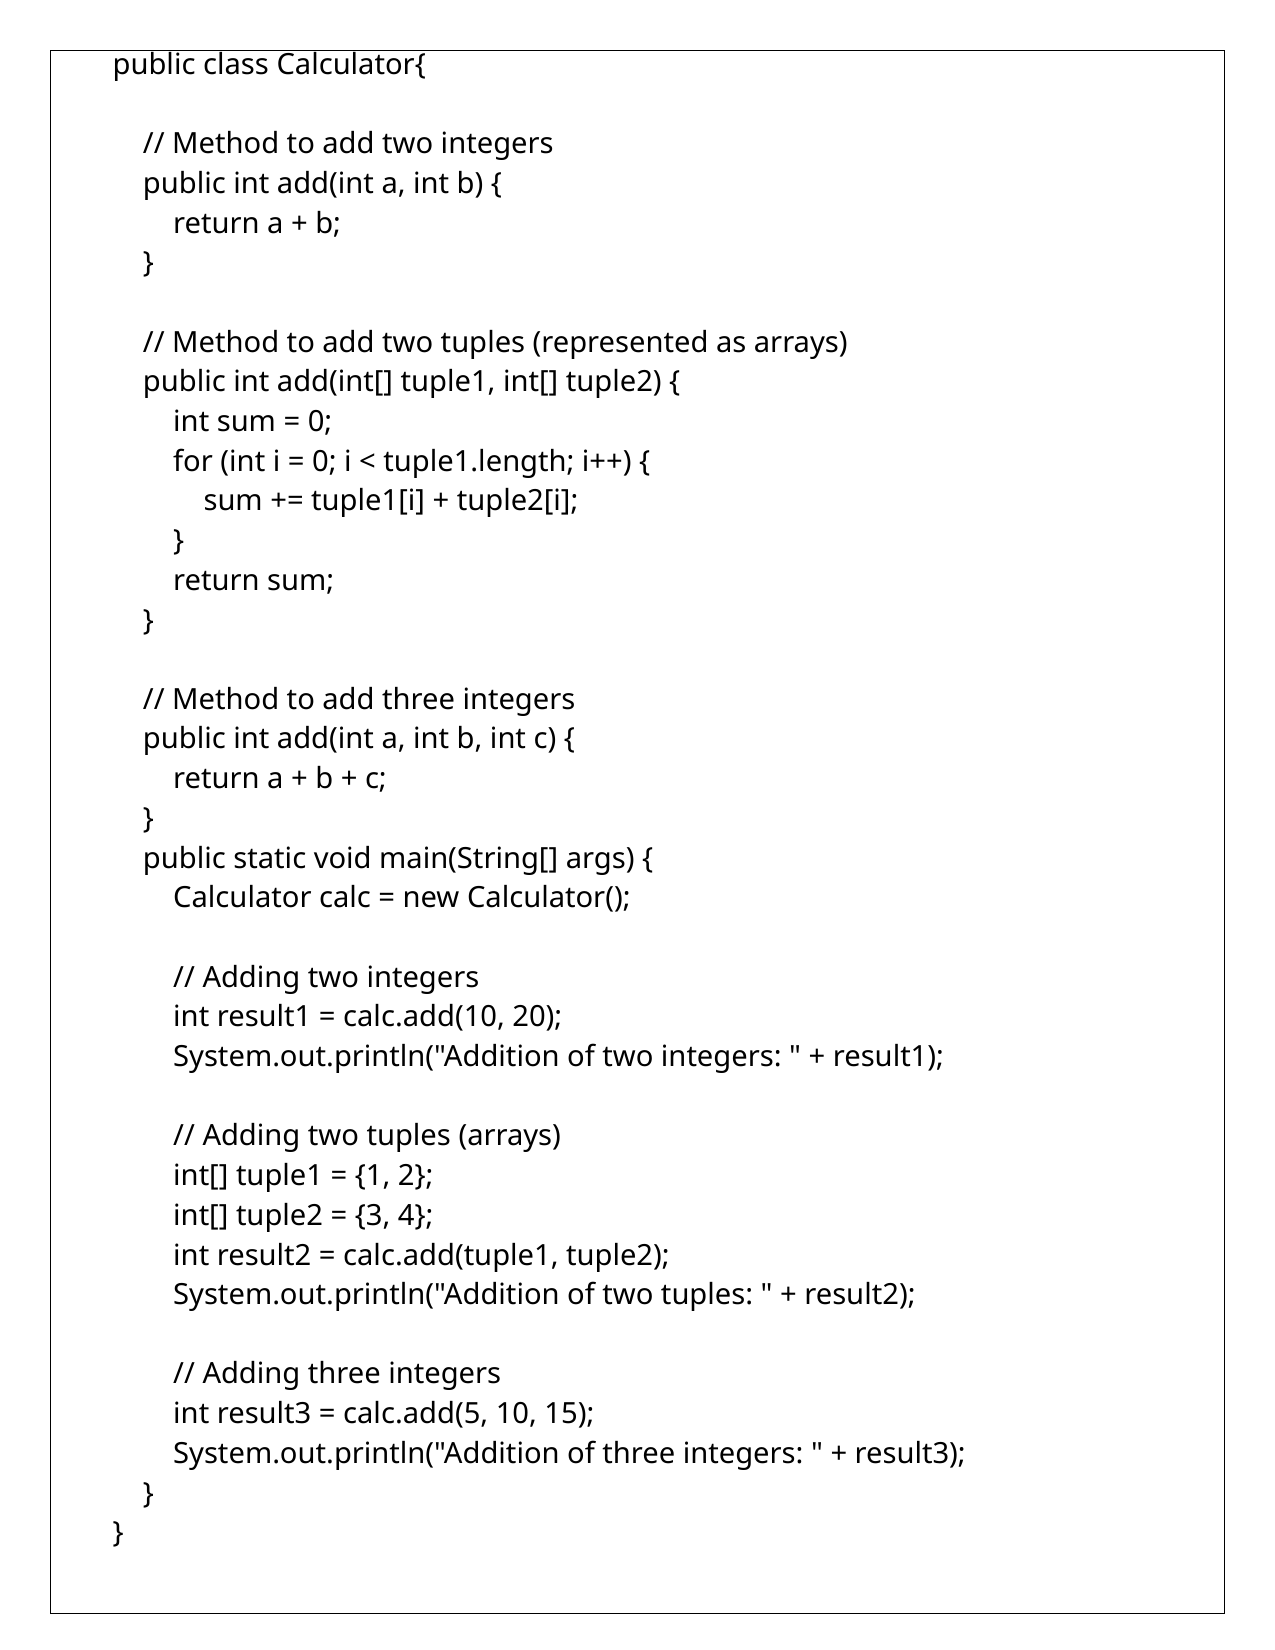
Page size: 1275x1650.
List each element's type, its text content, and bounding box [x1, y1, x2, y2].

list int result2 = calc.add(tuple1, tuple2); [112, 1234, 1193, 1273]
list } [112, 1472, 1193, 1512]
list System.out.println("Addition of two tuples: " + result2); [112, 1273, 1193, 1313]
list int[] tuple2 = {3, 4}; [112, 1194, 1193, 1234]
list } [112, 797, 1193, 837]
list // Method to add three integers [112, 678, 1193, 718]
list Calculator calc = new Calculator(); [112, 877, 1193, 916]
list sum += tuple1[i] + tuple2[i]; [112, 480, 1193, 519]
list return a + b; [112, 202, 1193, 242]
list public int add(int a, int b) { [112, 162, 1193, 202]
list } [112, 242, 1193, 281]
list System.out.println("Addition of three integers: " + result3); [112, 1432, 1193, 1472]
list int sum = 0; [112, 400, 1193, 440]
list public int add(int a, int b, int c) { [112, 718, 1193, 757]
list } [112, 1512, 1193, 1551]
list for (int i = 0; i < tuple1.length; i++) { [112, 440, 1193, 480]
list System.out.println("Addition of two integers: " + result1); [112, 1035, 1193, 1075]
list int[] tuple1 = {1, 2}; [112, 1154, 1193, 1194]
list int result3 = calc.add(5, 10, 15); [112, 1392, 1193, 1432]
list // Adding two tuples (arrays) [112, 1115, 1193, 1154]
list } [112, 599, 1193, 638]
list // Method to add two tuples (represented as arrays) [112, 321, 1193, 361]
list public static void main(String[] args) { [112, 837, 1193, 877]
list int result1 = calc.add(10, 20); [112, 996, 1193, 1035]
list // Method to add two integers [112, 122, 1193, 162]
list return sum; [112, 559, 1193, 599]
list public int add(int[] tuple1, int[] tuple2) { [112, 361, 1193, 400]
list return a + b + c; [112, 757, 1193, 797]
list } [112, 519, 1193, 559]
list // Adding three integers [112, 1353, 1193, 1392]
list public class Calculator{ [112, 51, 1193, 83]
list // Adding two integers [112, 956, 1193, 996]
